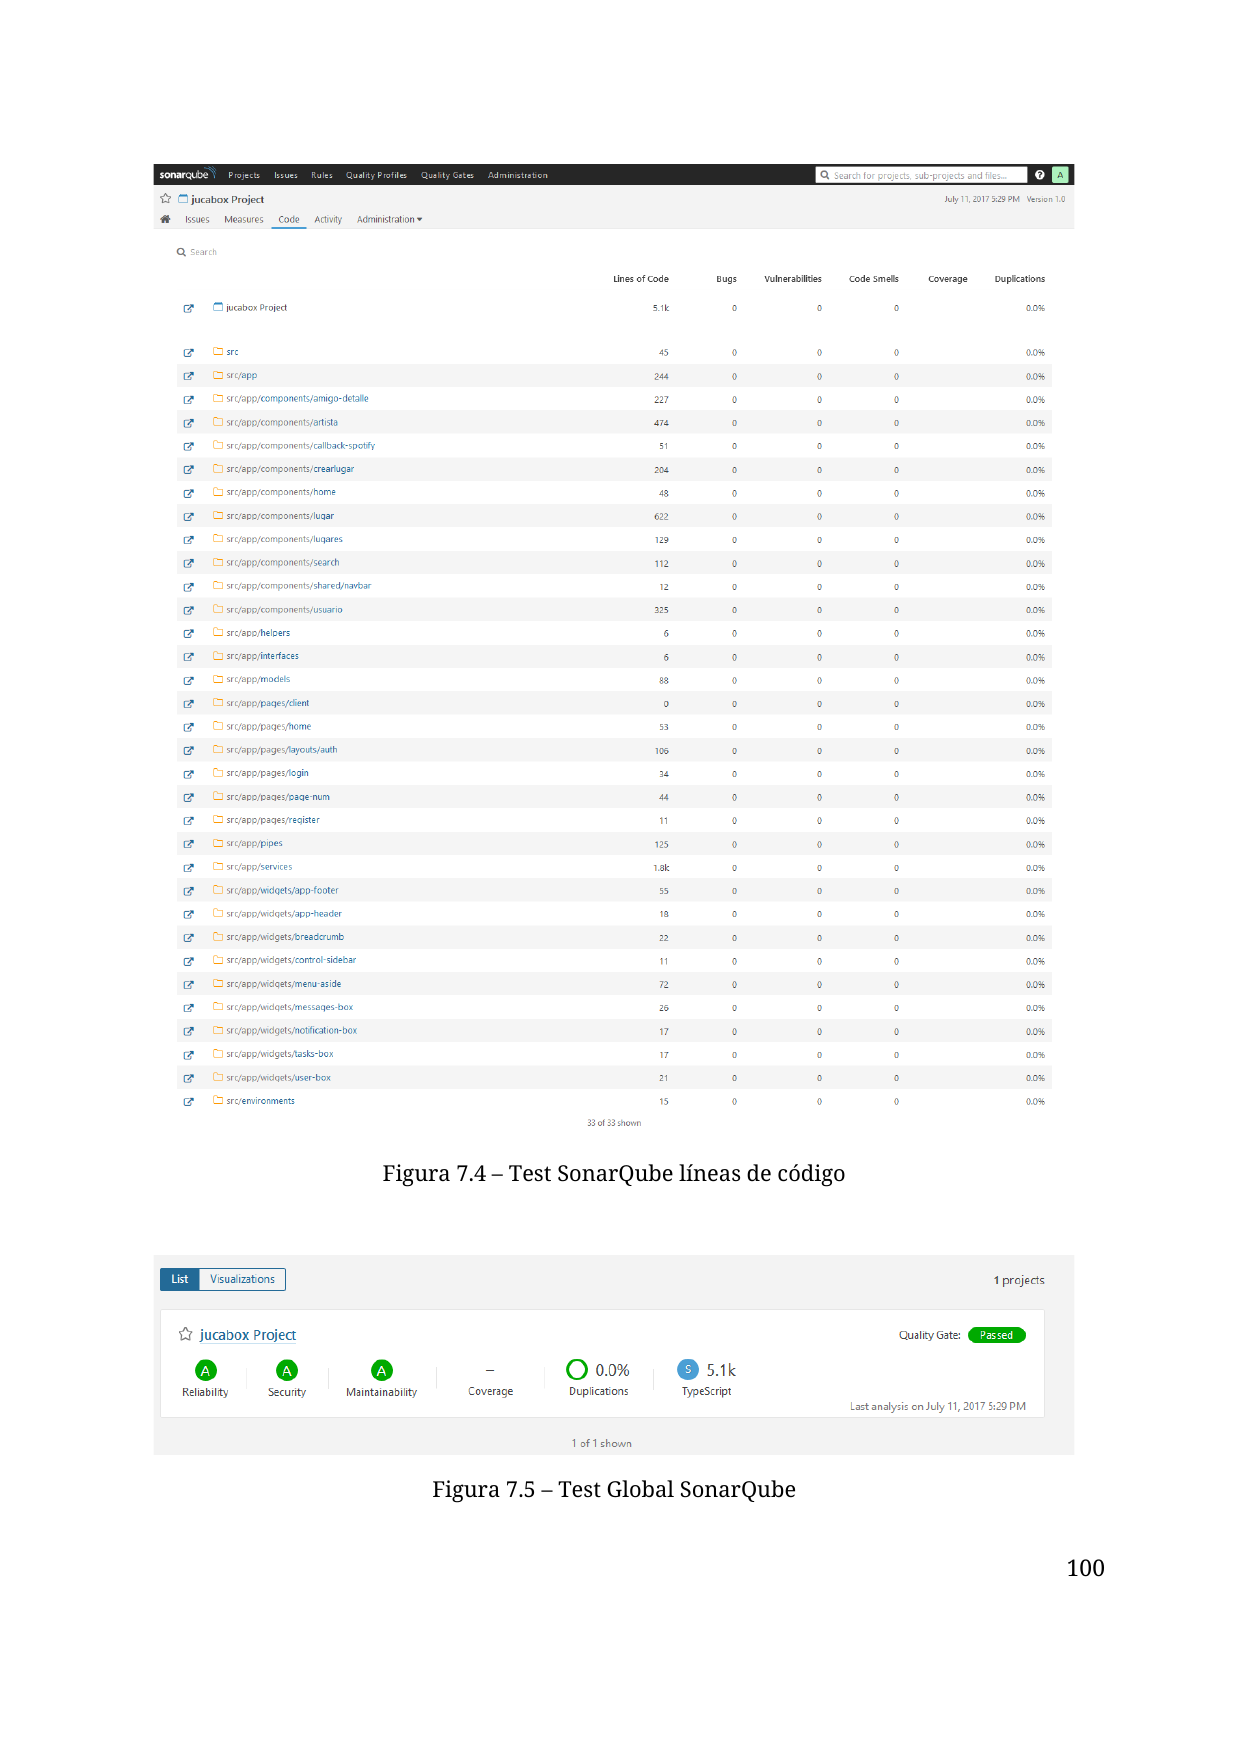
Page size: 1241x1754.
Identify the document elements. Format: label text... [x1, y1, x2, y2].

picture [153, 1255, 1075, 1455]
text Figura 7.4 – Test SonarQube líneas de código [135, 1158, 1093, 1187]
text Figura 7.5 – Test Global SonarQube [135, 1474, 1093, 1504]
picture [153, 164, 1075, 1139]
